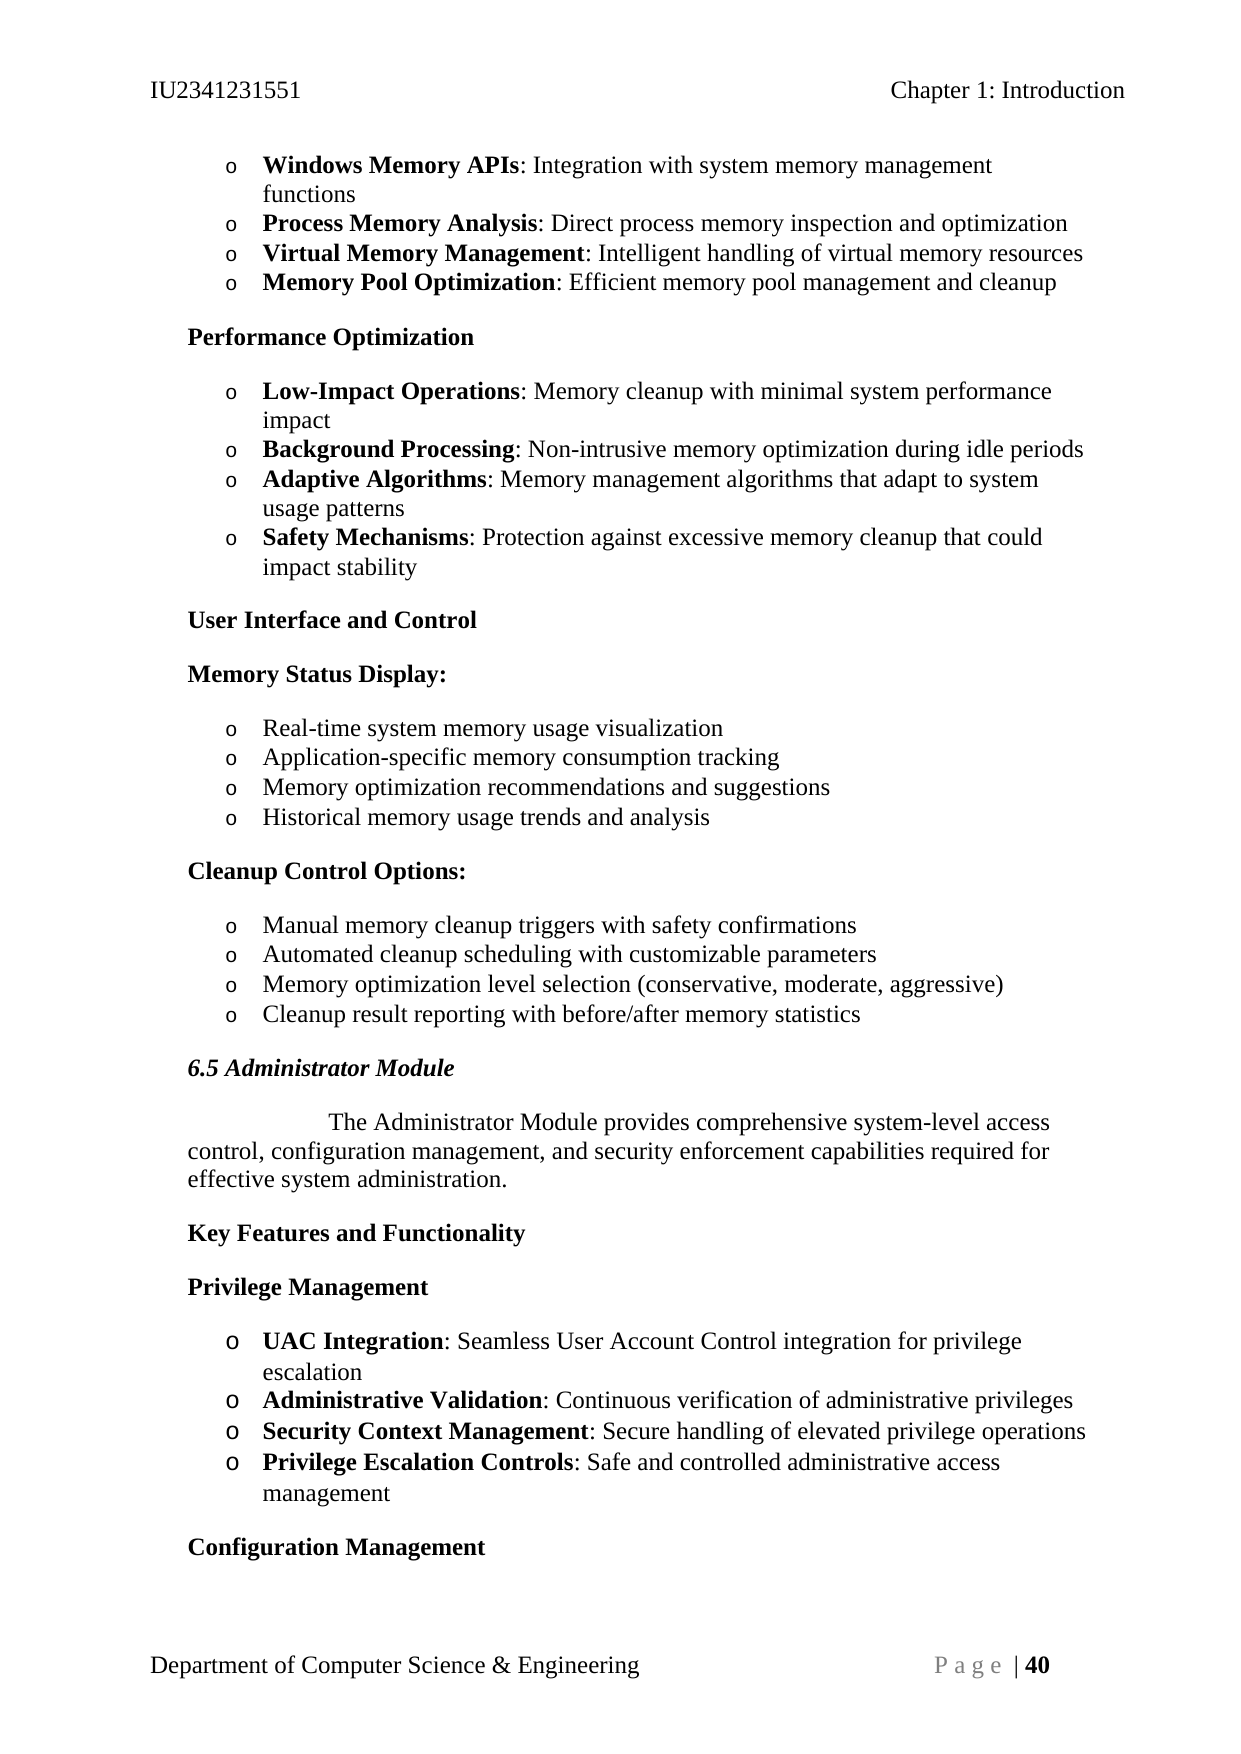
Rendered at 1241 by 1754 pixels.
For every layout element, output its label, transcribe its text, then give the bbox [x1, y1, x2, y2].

list Application-specific memory consumption tracking [225, 742, 1090, 772]
list Administrative Validation: Continuous verification of administrative privileges [225, 1385, 1090, 1416]
subtitle Administrator Module [187, 1053, 1090, 1082]
text Key Features and Functionality [187, 1218, 1090, 1247]
text Performance Optimization [187, 322, 1090, 351]
list Historical memory usage trends and analysis [225, 802, 1090, 831]
list Low-Impact Operations: Memory cleanup with minimal system performance impact [225, 376, 1090, 434]
text Cleanup Control Options: [187, 856, 1090, 885]
text The Administrator Module provides comprehensive system-level access control, configuration management, and security enforcement capabilities required for effective system administration. [187, 1107, 1090, 1193]
list Virtual Memory Management: Intelligent handling of virtual memory resources [225, 238, 1090, 267]
list Process Memory Analysis: Direct process memory inspection and optimization [225, 208, 1090, 238]
list Security Context Management: Secure handling of elevated privilege operations [225, 1416, 1090, 1447]
list Adaptive Algorithms: Memory management algorithms that adapt to system usage patterns [225, 464, 1090, 522]
list Safety Mechanisms: Protection against excessive memory cleanup that could impact stability [225, 522, 1090, 580]
list Memory optimization recommendations and suggestions [225, 772, 1090, 802]
list Cleanup result reporting with before/after memory statistics [225, 999, 1090, 1028]
list Manual memory cleanup triggers with safety confirmations [225, 910, 1090, 939]
list Privilege Escalation Controls: Safe and controlled administrative access management [225, 1447, 1090, 1507]
text Privilege Management [187, 1272, 1090, 1301]
text User Interface and Control [187, 605, 1090, 634]
list Memory optimization level selection (conservative, moderate, aggressive) [225, 969, 1090, 999]
list Windows Memory APIs: Integration with system memory management functions [225, 150, 1090, 208]
list Memory Pool Optimization: Efficient memory pool management and cleanup [225, 267, 1090, 297]
list Real-time system memory usage visualization [225, 713, 1090, 742]
text Configuration Management [187, 1532, 1090, 1560]
list UAC Integration: Seamless User Account Control integration for privilege escalation [225, 1326, 1090, 1385]
list Background Processing: Non-intrusive memory optimization during idle periods [225, 434, 1090, 464]
text Memory Status Display: [187, 659, 1090, 688]
list Automated cleanup scheduling with customizable parameters [225, 939, 1090, 969]
